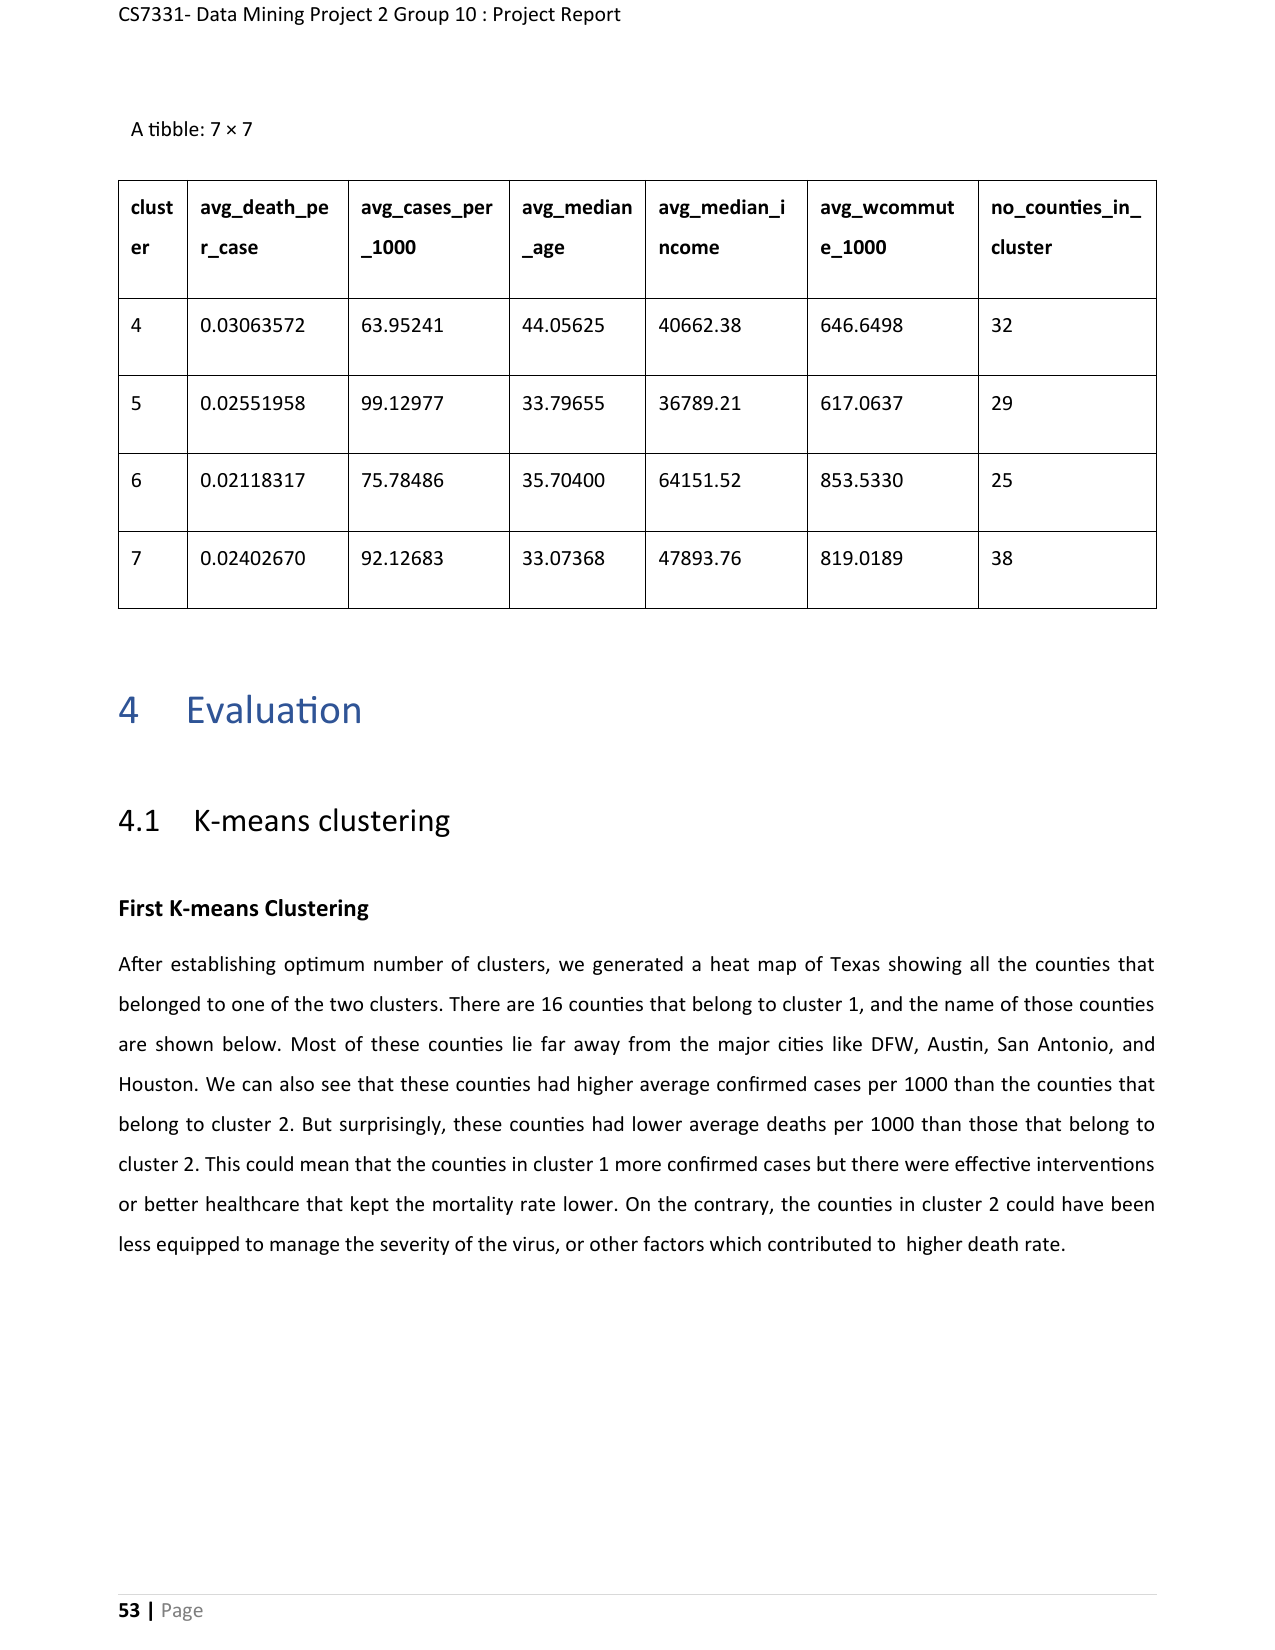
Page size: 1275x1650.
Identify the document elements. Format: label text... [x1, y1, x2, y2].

table_cell 617.0637 [808, 376, 978, 453]
table_cell 819.0189 [808, 532, 978, 608]
subtitle K-means clustering [118, 798, 1157, 839]
table_cell 0.02118317 [188, 454, 348, 531]
table_cell 44.05625 [510, 299, 645, 375]
table_cell 33.07368 [510, 532, 645, 608]
table_cell 646.6498 [808, 299, 978, 375]
subtitle Evaluation [118, 683, 1157, 733]
table_cell 25 [979, 454, 1156, 531]
table_cell 36789.21 [646, 376, 807, 453]
table_cell avg_cases_per_1000 [349, 181, 509, 297]
table_cell avg_median_age [510, 181, 645, 297]
table_cell 35.70400 [510, 454, 645, 531]
table_cell 38 [979, 532, 1156, 608]
table_cell avg_wcommute_1000 [808, 181, 978, 297]
table_cell 75.78486 [349, 454, 509, 531]
table_cell 5 [119, 376, 187, 453]
table_cell avg_death_per_case [188, 181, 348, 297]
table_cell no_counties_in_cluster [979, 181, 1156, 297]
table_cell 64151.52 [646, 454, 807, 531]
table_cell 63.95241 [349, 299, 509, 375]
table_cell 47893.76 [646, 532, 807, 608]
table_cell avg_median_income [646, 181, 807, 297]
table_cell 0.03063572 [188, 299, 348, 375]
table_header A tibble: 7 × 7 [118, 103, 1157, 180]
table_cell 853.5330 [808, 454, 978, 531]
table_cell cluster [119, 181, 187, 297]
table_cell 99.12977 [349, 376, 509, 453]
table_cell 0.02402670 [188, 532, 348, 608]
table_cell 40662.38 [646, 299, 807, 375]
table_cell 33.79655 [510, 376, 645, 453]
table_cell 32 [979, 299, 1156, 375]
text First K-means Clustering [118, 892, 1157, 922]
table_cell 29 [979, 376, 1156, 453]
table_cell 6 [119, 454, 187, 531]
table_cell 4 [119, 299, 187, 375]
table_cell 0.02551958 [188, 376, 348, 453]
table_cell 92.12683 [349, 532, 509, 608]
table_cell 7 [119, 532, 187, 608]
text After establishing optimum number of clusters, we generated a heat map of Texas showing all the counties that belonged to one of the two clusters. There are 16 counties that belong to cluster 1, and the name of those counties are shown below. Most of these counties lie far away from the major cities like DFW, Austin, San Antonio, and Houston. We can also see that these counties had higher average confirmed cases per 1000 than the counties that belong to cluster 2. But surprisingly, these counties had lower average deaths per 1000 than those that belong to cluster 2. This could mean that the counties in cluster 1 more confirmed cases but there were effective interventions or better healthcare that kept the mortality rate lower. On the contrary, the counties in cluster 2 could have been less equipped to manage the severity of the virus, or other factors which contributed to higher death rate. [118, 950, 1157, 1257]
